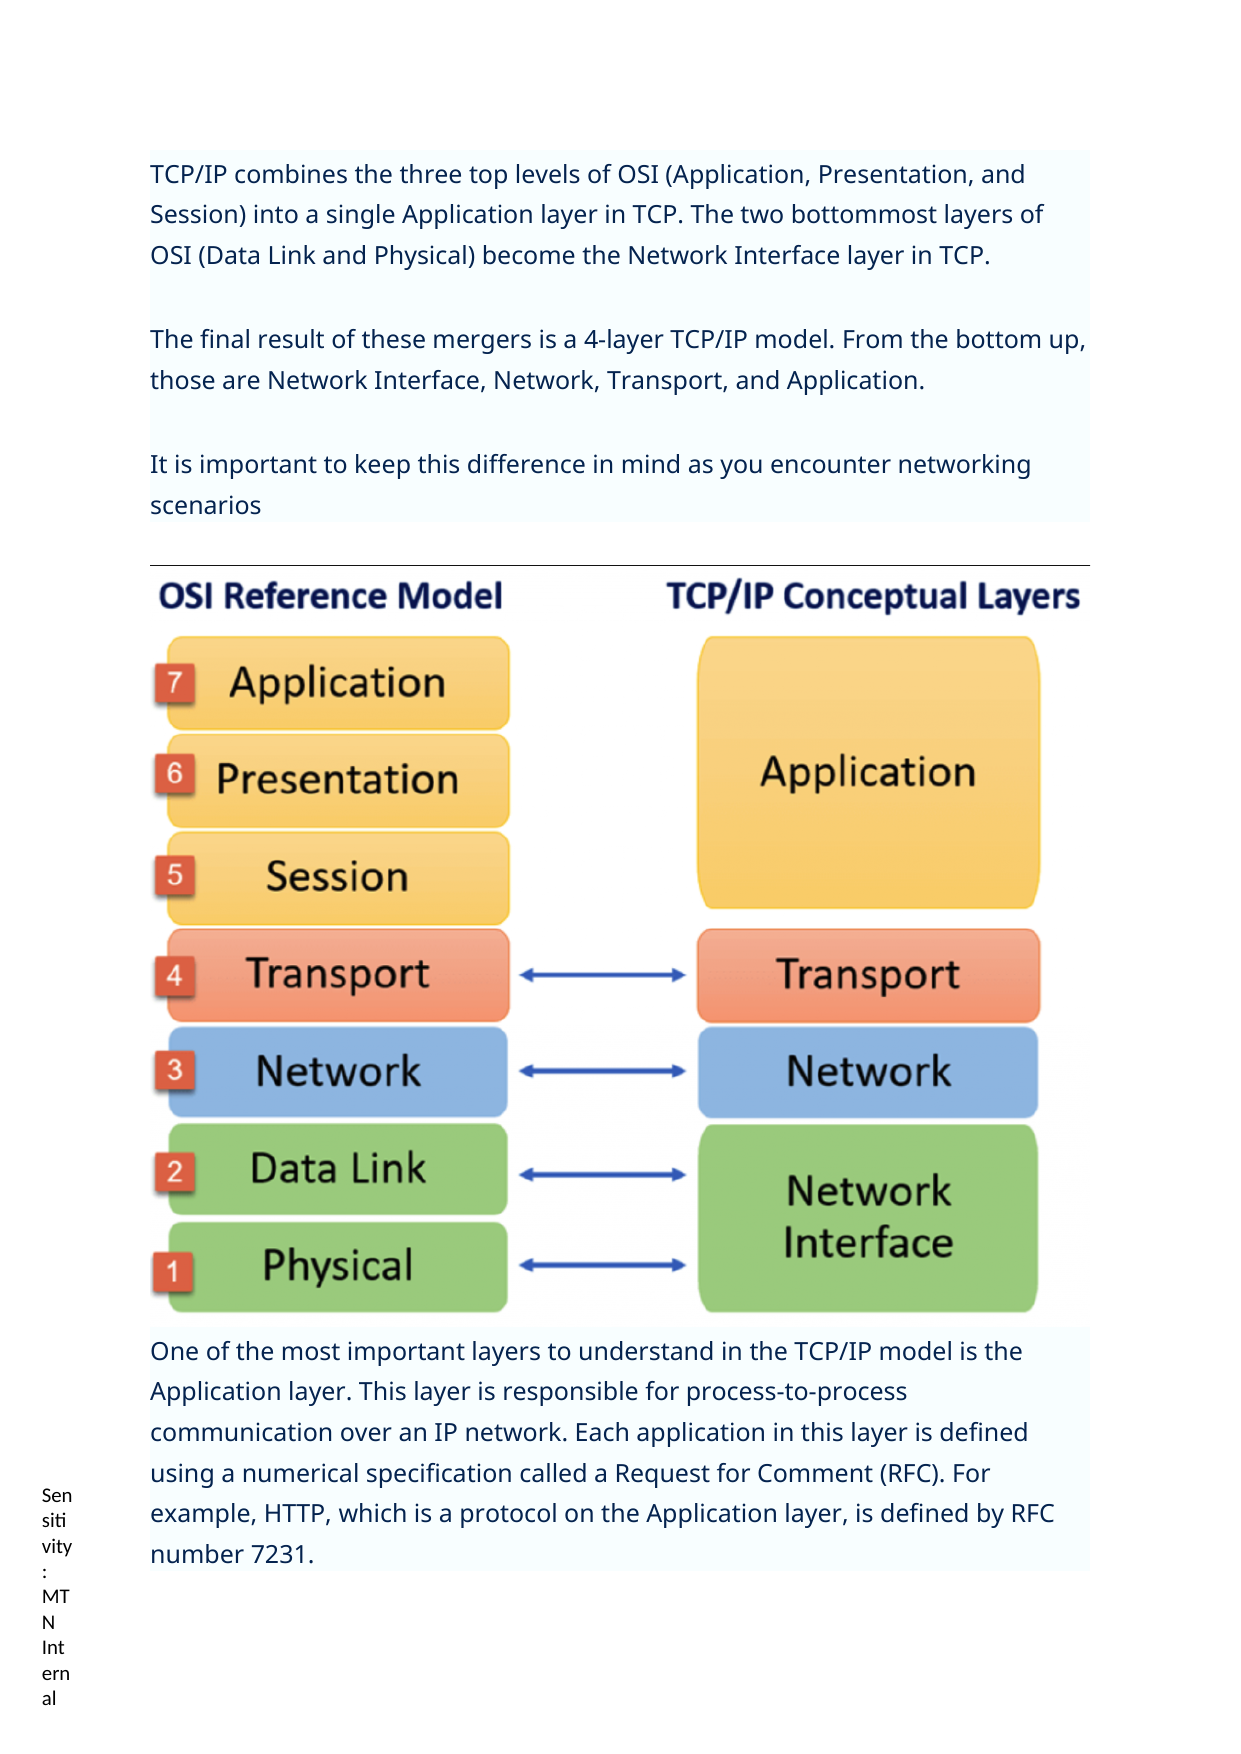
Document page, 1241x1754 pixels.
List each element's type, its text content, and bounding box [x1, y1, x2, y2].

picture [150, 565, 1091, 1327]
text One of the most important layers to understand in the TCP/IP model is the Application layer. This layer is responsible for process-to-process communication over an IP network. Each application in this layer is defined using a numerical specification called a Request for Comment (RFC). For example, HTTP, which is a protocol on the Application layer, is defined by RFC number 7231. [150, 1327, 1090, 1571]
text The final result of these mergers is a 4-layer TCP/IP model. From the bottom up, those are Network Interface, Network, Transport, and Application. [150, 316, 1090, 397]
text It is important to keep this difference in mind as you encounter networking scenarios [150, 441, 1090, 522]
text TCP/IP combines the three top levels of OSI (Application, Presentation, and Session) into a single Application layer in TCP. The two bottommost layers of OSI (Data Link and Physical) become the Network Interface layer in TCP. [150, 150, 1090, 272]
